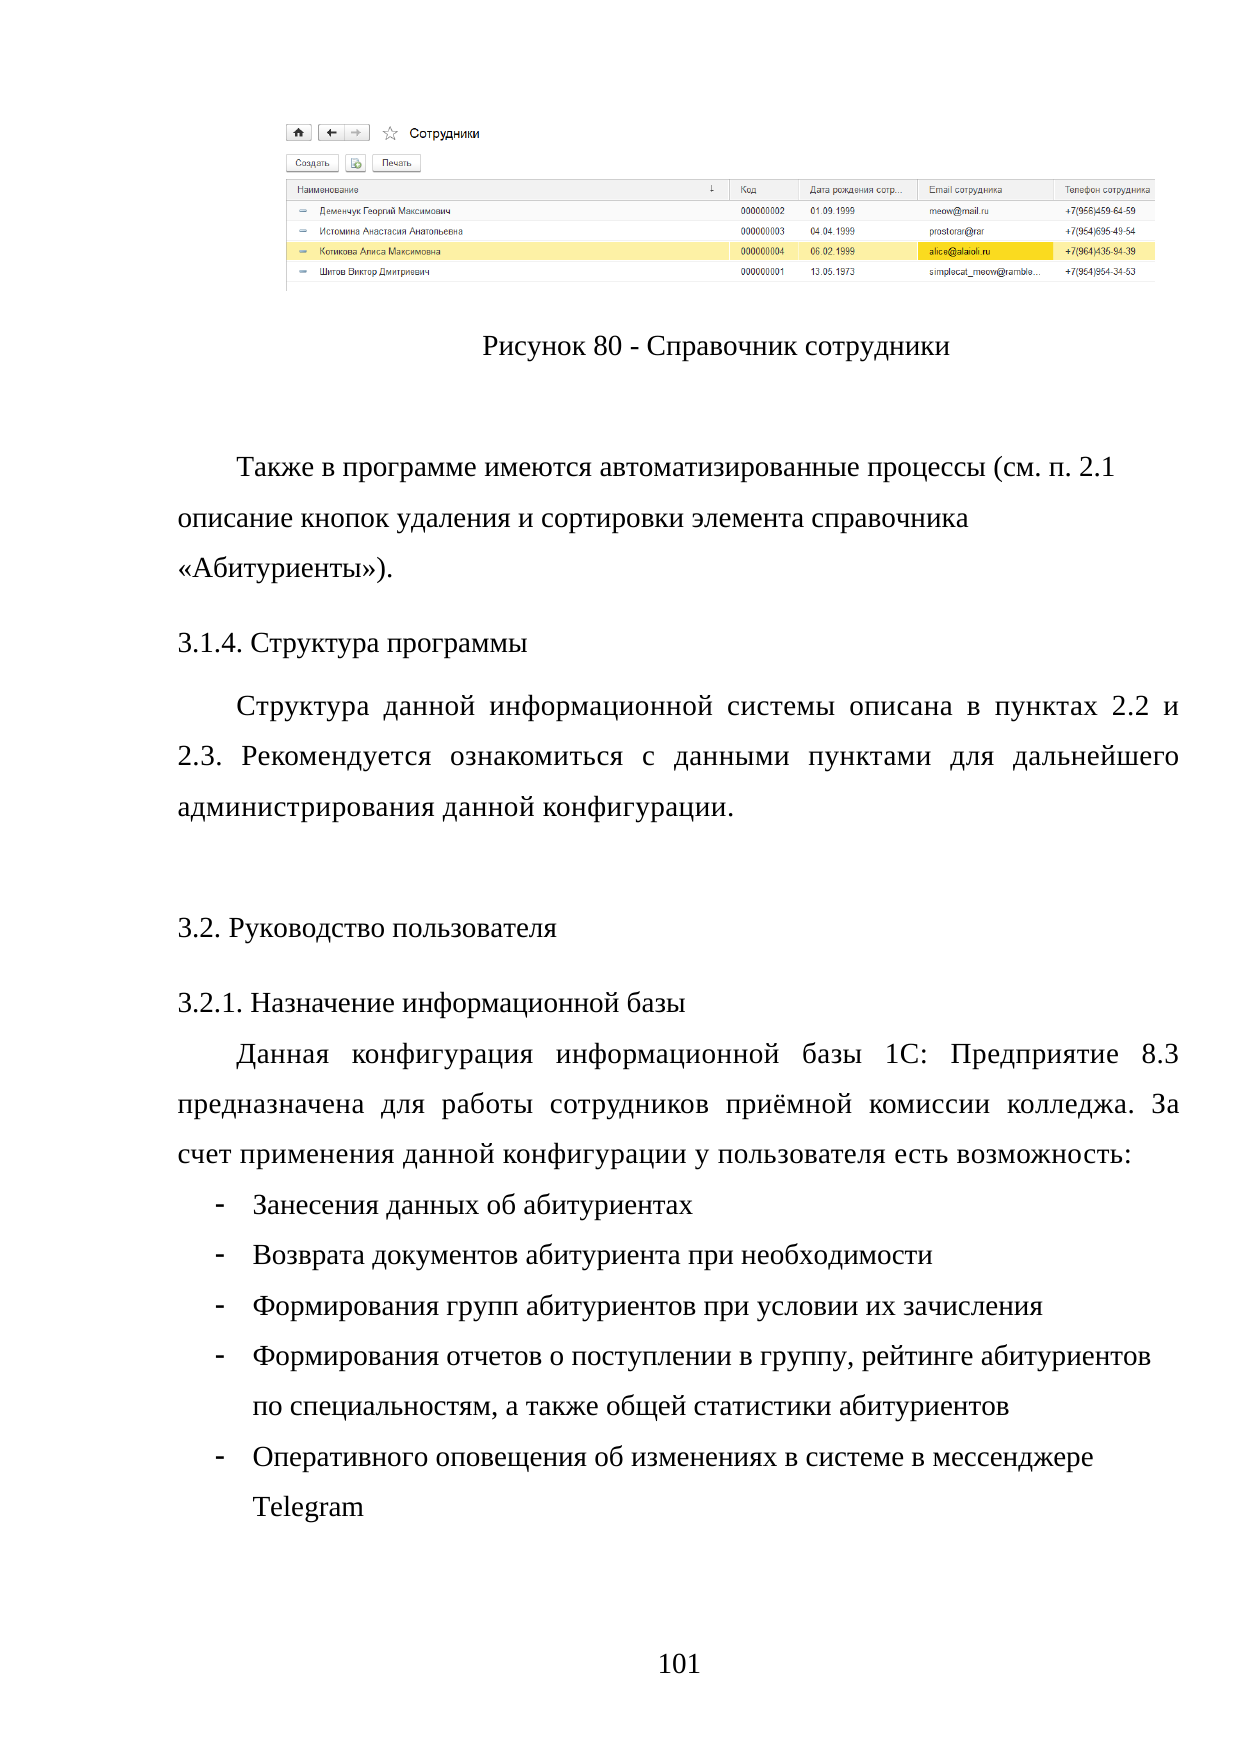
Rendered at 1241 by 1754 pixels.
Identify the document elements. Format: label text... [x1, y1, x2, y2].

subtitle 3.2.1. Назначение информационной базы [177, 986, 1181, 1019]
list Оперативного оповещения об изменениях в системе в мессенджере Telegram [215, 1439, 1181, 1523]
list Возврата документов абитуриента при необходимости [215, 1237, 1181, 1271]
subtitle 3.1.4. Структура программы [177, 625, 1175, 659]
title Данная конфигурация информационной базы 1С: Предприятие 8.3 предназначена для работы сотрудников приёмной комиссии колледжа. За счет применения данной конфигурации у пользователя есть возможность: [177, 1036, 1181, 1170]
list Формирования отчетов о поступлении в группу, рейтинге абитуриентов по специальностям, а также общей статистики абитуриентов [215, 1338, 1181, 1422]
subtitle 3.2. Руководство пользователя [177, 910, 1181, 944]
picture [277, 118, 1155, 291]
text Рисунок 80 - Справочник сотрудники [177, 328, 1181, 361]
text Также в программе имеются автоматизированные процессы (см. п. 2.1 описание кнопок удаления и сортировки элемента справочника «Абитуриенты»). [177, 449, 1181, 583]
title Структура данной информационной системы описана в пунктах 2.2 и 2.3. Рекомендуется ознакомиться с данными пунктами для дальнейшего администрирования данной конфигурации. [177, 688, 1181, 822]
list Формирования групп абитуриентов при условии их зачисления [215, 1288, 1181, 1321]
list Занесения данных об абитуриентах [215, 1187, 1181, 1220]
